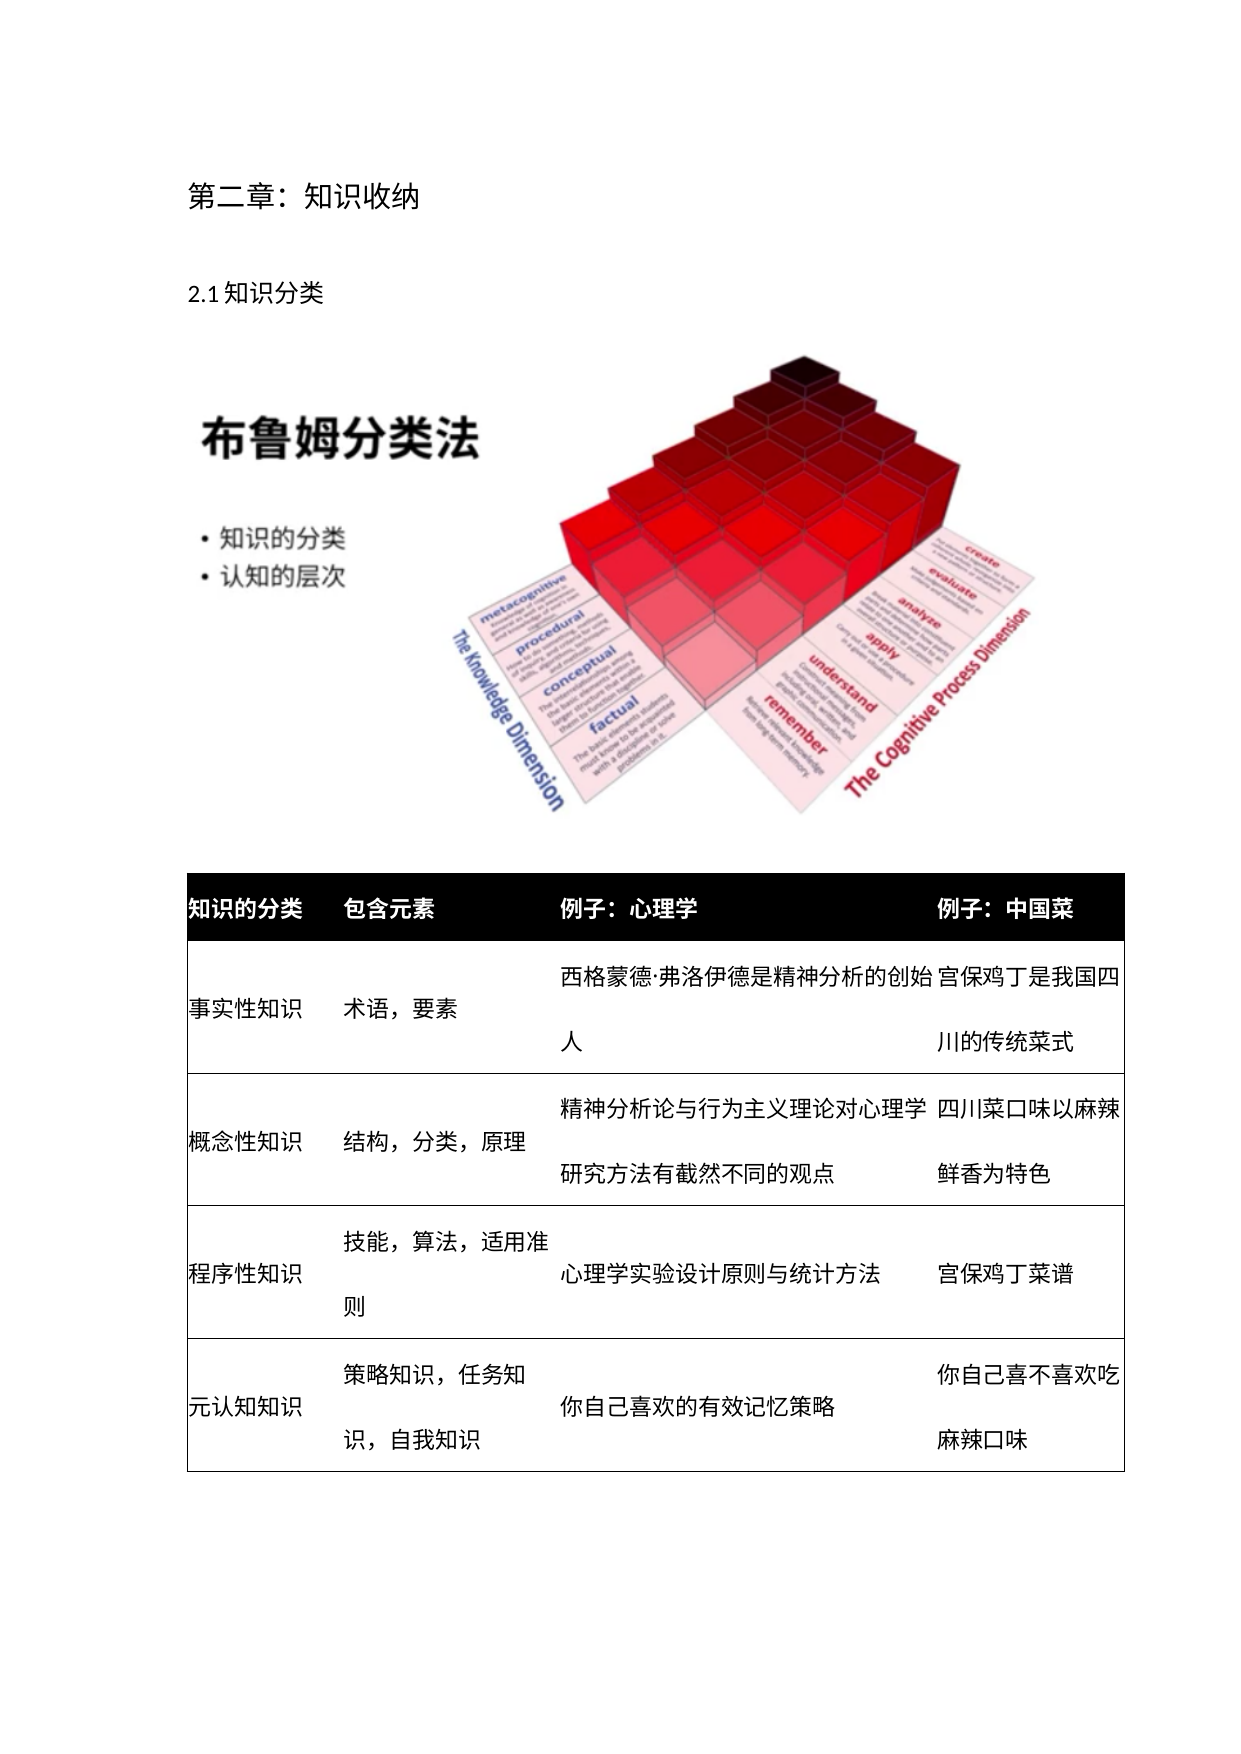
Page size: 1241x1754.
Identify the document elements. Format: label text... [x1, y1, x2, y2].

table_cell 你自己喜不喜欢吃麻辣口味 [935, 1339, 1124, 1471]
table_cell 程序性知识 [188, 1206, 342, 1338]
table_header 包含元素 [342, 874, 559, 940]
table_header 例子：心理学 [559, 874, 935, 940]
subtitle 2.1知识分类 [187, 259, 1053, 324]
table_cell 精神分析论与行为主义理论对心理学研究方法有截然不同的观点 [559, 1074, 935, 1205]
table_cell 事实性知识 [188, 941, 342, 1073]
table_cell 技能，算法，适用准则 [342, 1206, 559, 1338]
table_cell 你自己喜欢的有效记忆策略 [559, 1339, 935, 1471]
picture [187, 352, 1053, 826]
table_cell 宫保鸡丁是我国四川的传统菜式 [935, 941, 1124, 1073]
table_cell 结构，分类，原理 [342, 1074, 559, 1205]
table_cell 心理学实验设计原则与统计方法 [559, 1206, 935, 1338]
table_cell 概念性知识 [188, 1074, 342, 1205]
table_header 例子：中国菜 [935, 874, 1124, 940]
table_cell 四川菜口味以麻辣鲜香为特色 [935, 1074, 1124, 1205]
table_cell 西格蒙德·弗洛伊德是精神分析的创始人 [559, 941, 935, 1073]
table_header 知识的分类 [188, 874, 342, 940]
subtitle 第二章：知识收纳 [187, 162, 1053, 227]
table_cell 宫保鸡丁菜谱 [935, 1206, 1124, 1338]
table_cell 术语，要素 [342, 941, 559, 1073]
table_cell 策略知识，任务知识，自我知识 [342, 1339, 559, 1471]
table_cell 元认知知识 [188, 1339, 342, 1471]
